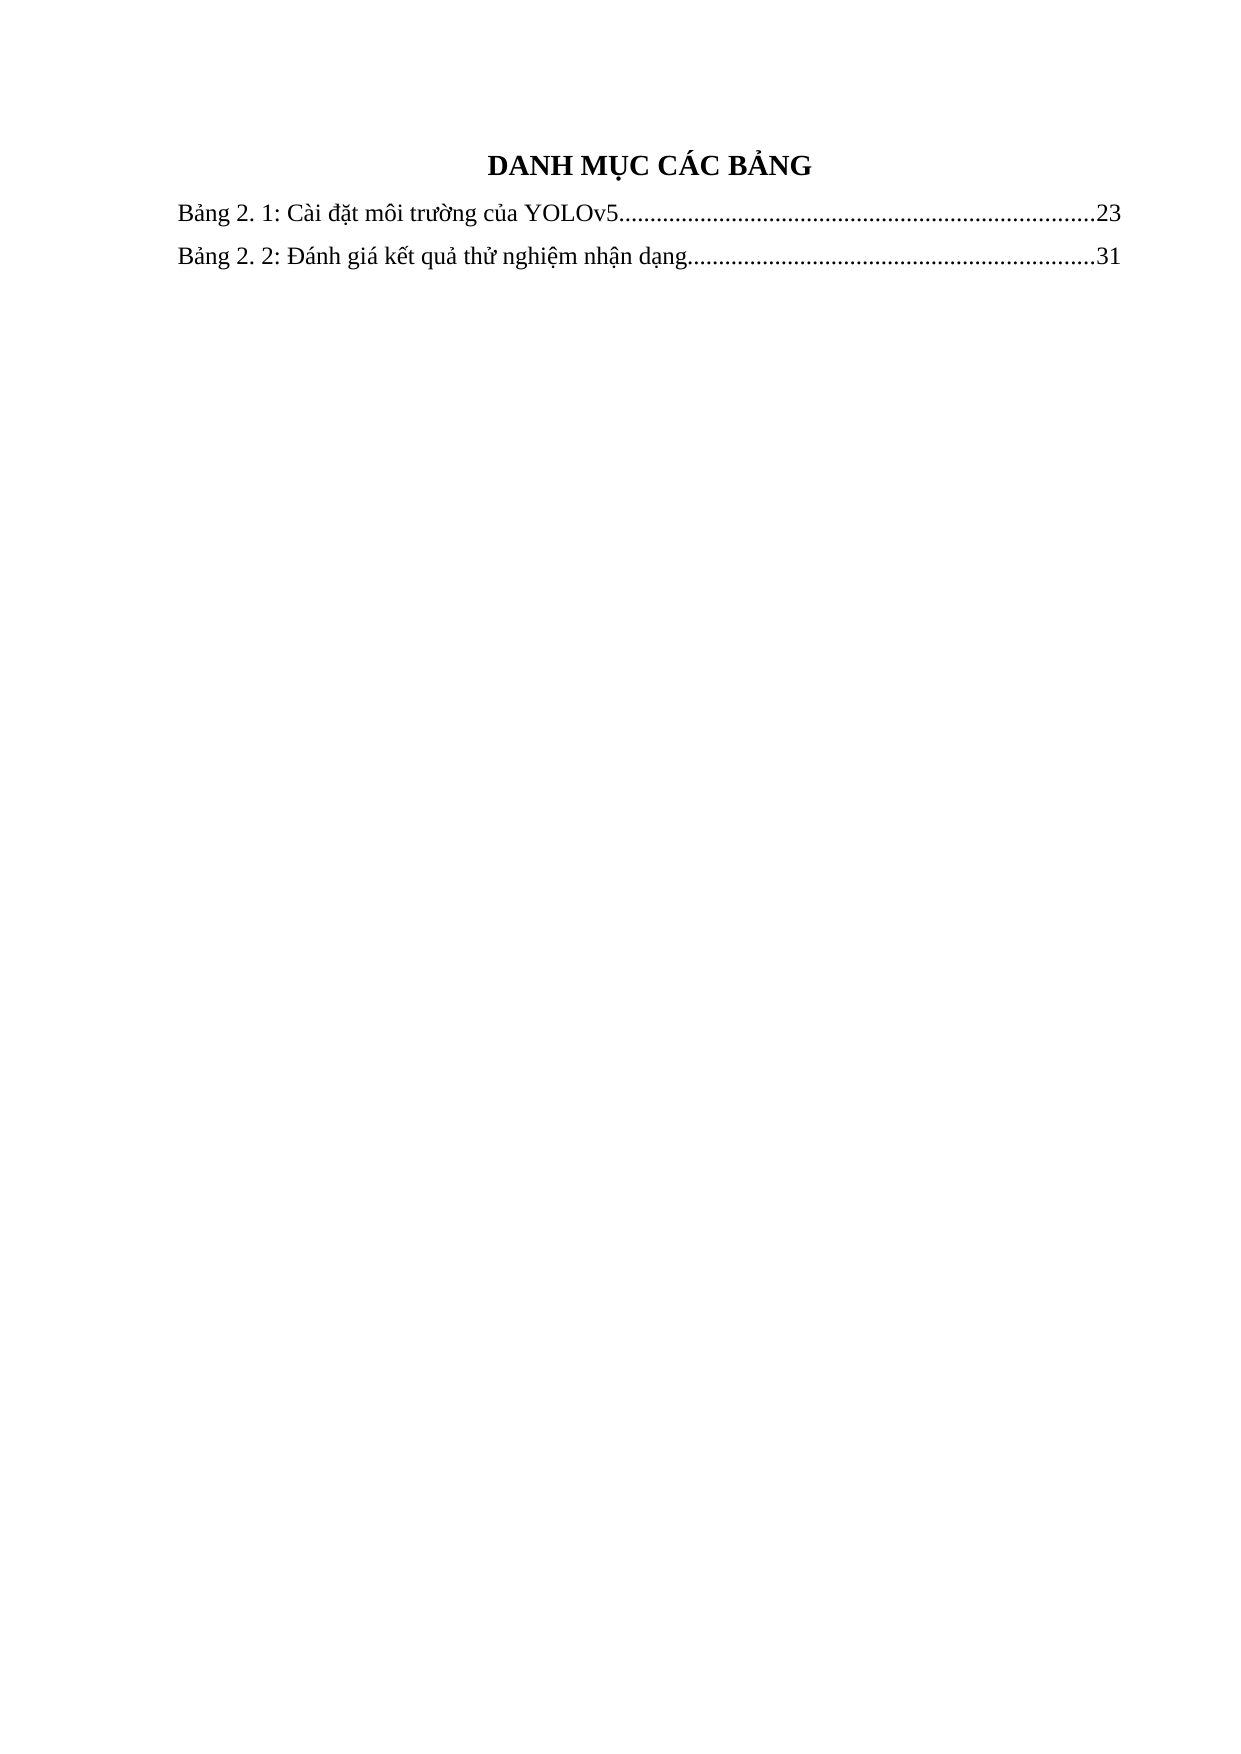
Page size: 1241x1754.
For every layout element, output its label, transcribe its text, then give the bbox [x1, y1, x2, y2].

text Bảng 2. 2: Đánh giá kết quả thử nghiệm nhận dạng 31 [177, 241, 1122, 270]
text Bảng 2. 1: Cài đặt môi trường của YOLOv5 23 [177, 198, 1122, 227]
subtitle DANH MỤC CÁC BẢNG [177, 148, 1122, 181]
